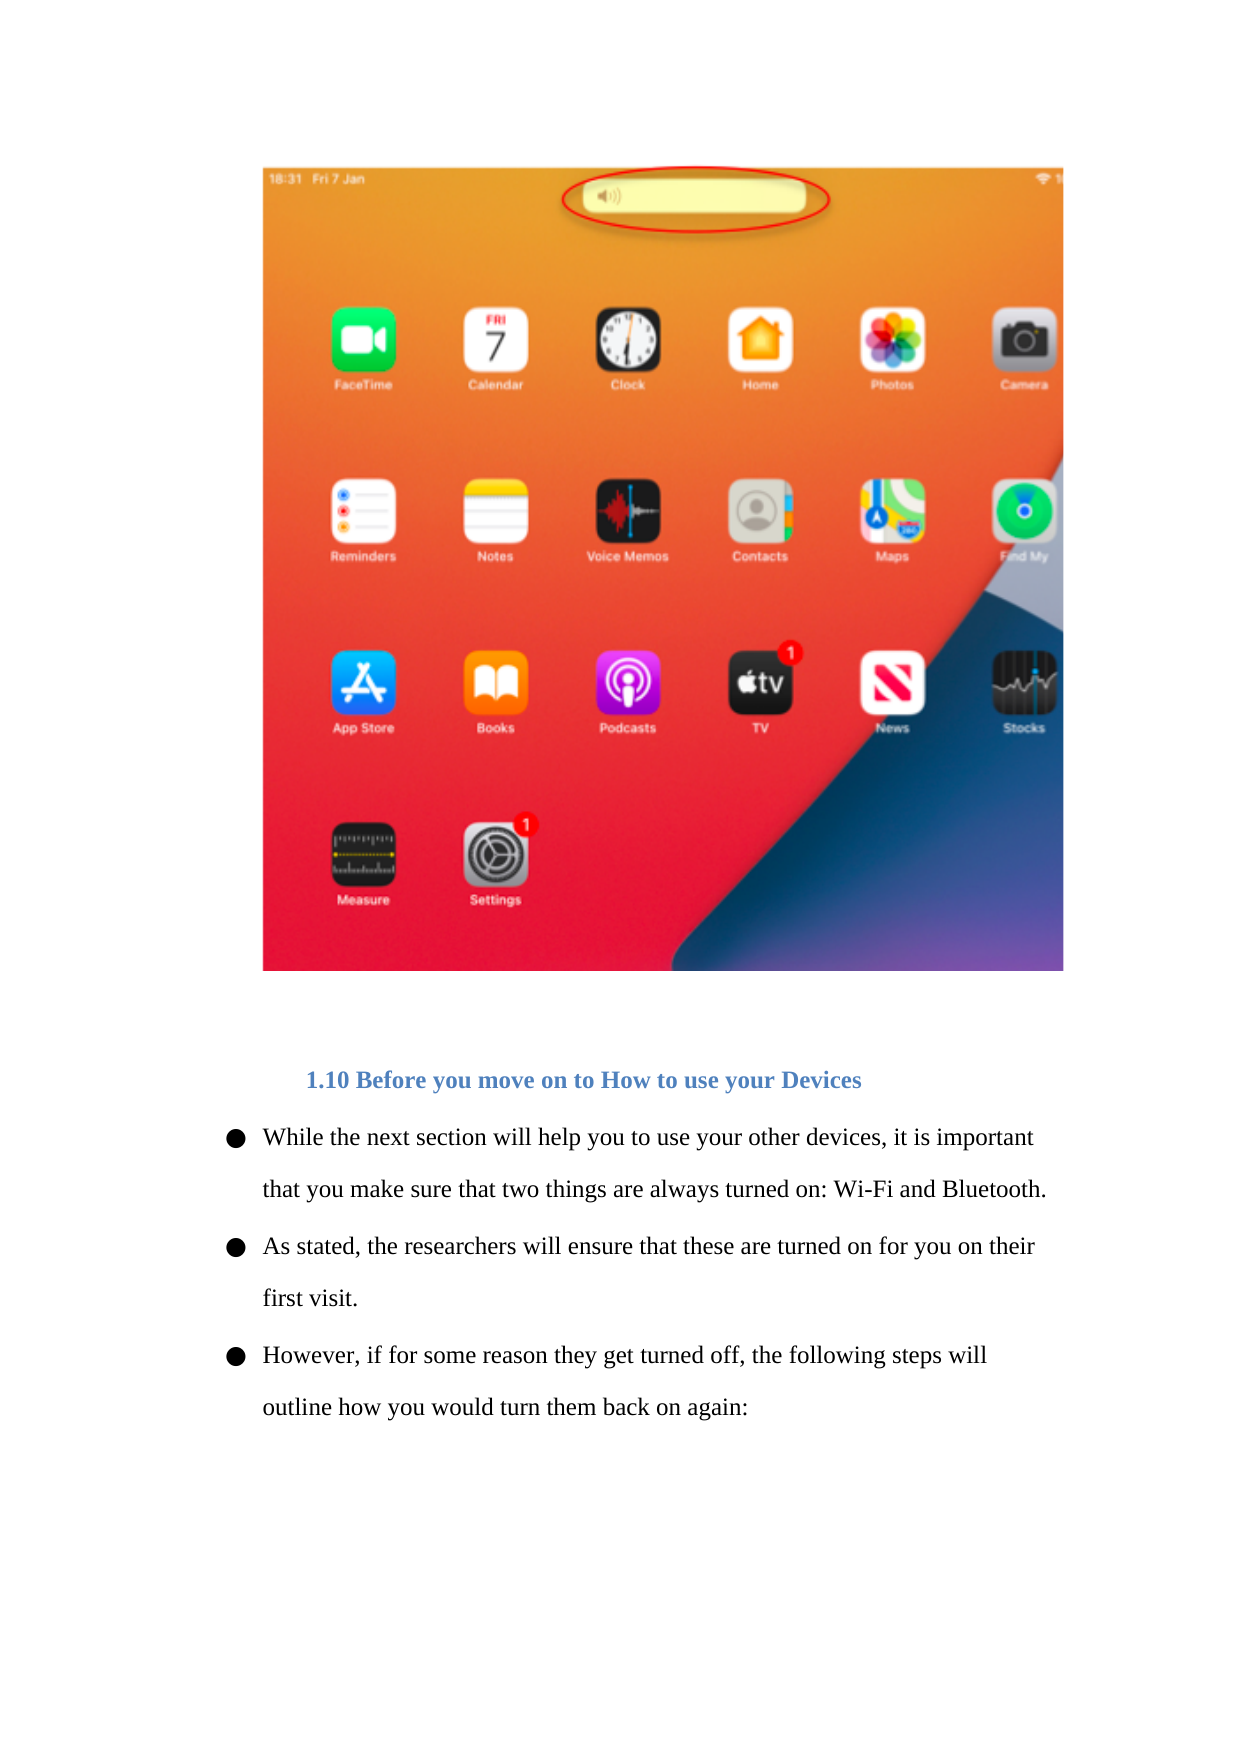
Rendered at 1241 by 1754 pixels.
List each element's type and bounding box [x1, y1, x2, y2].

picture [262, 150, 1064, 971]
table_header [176, 150, 1063, 1589]
